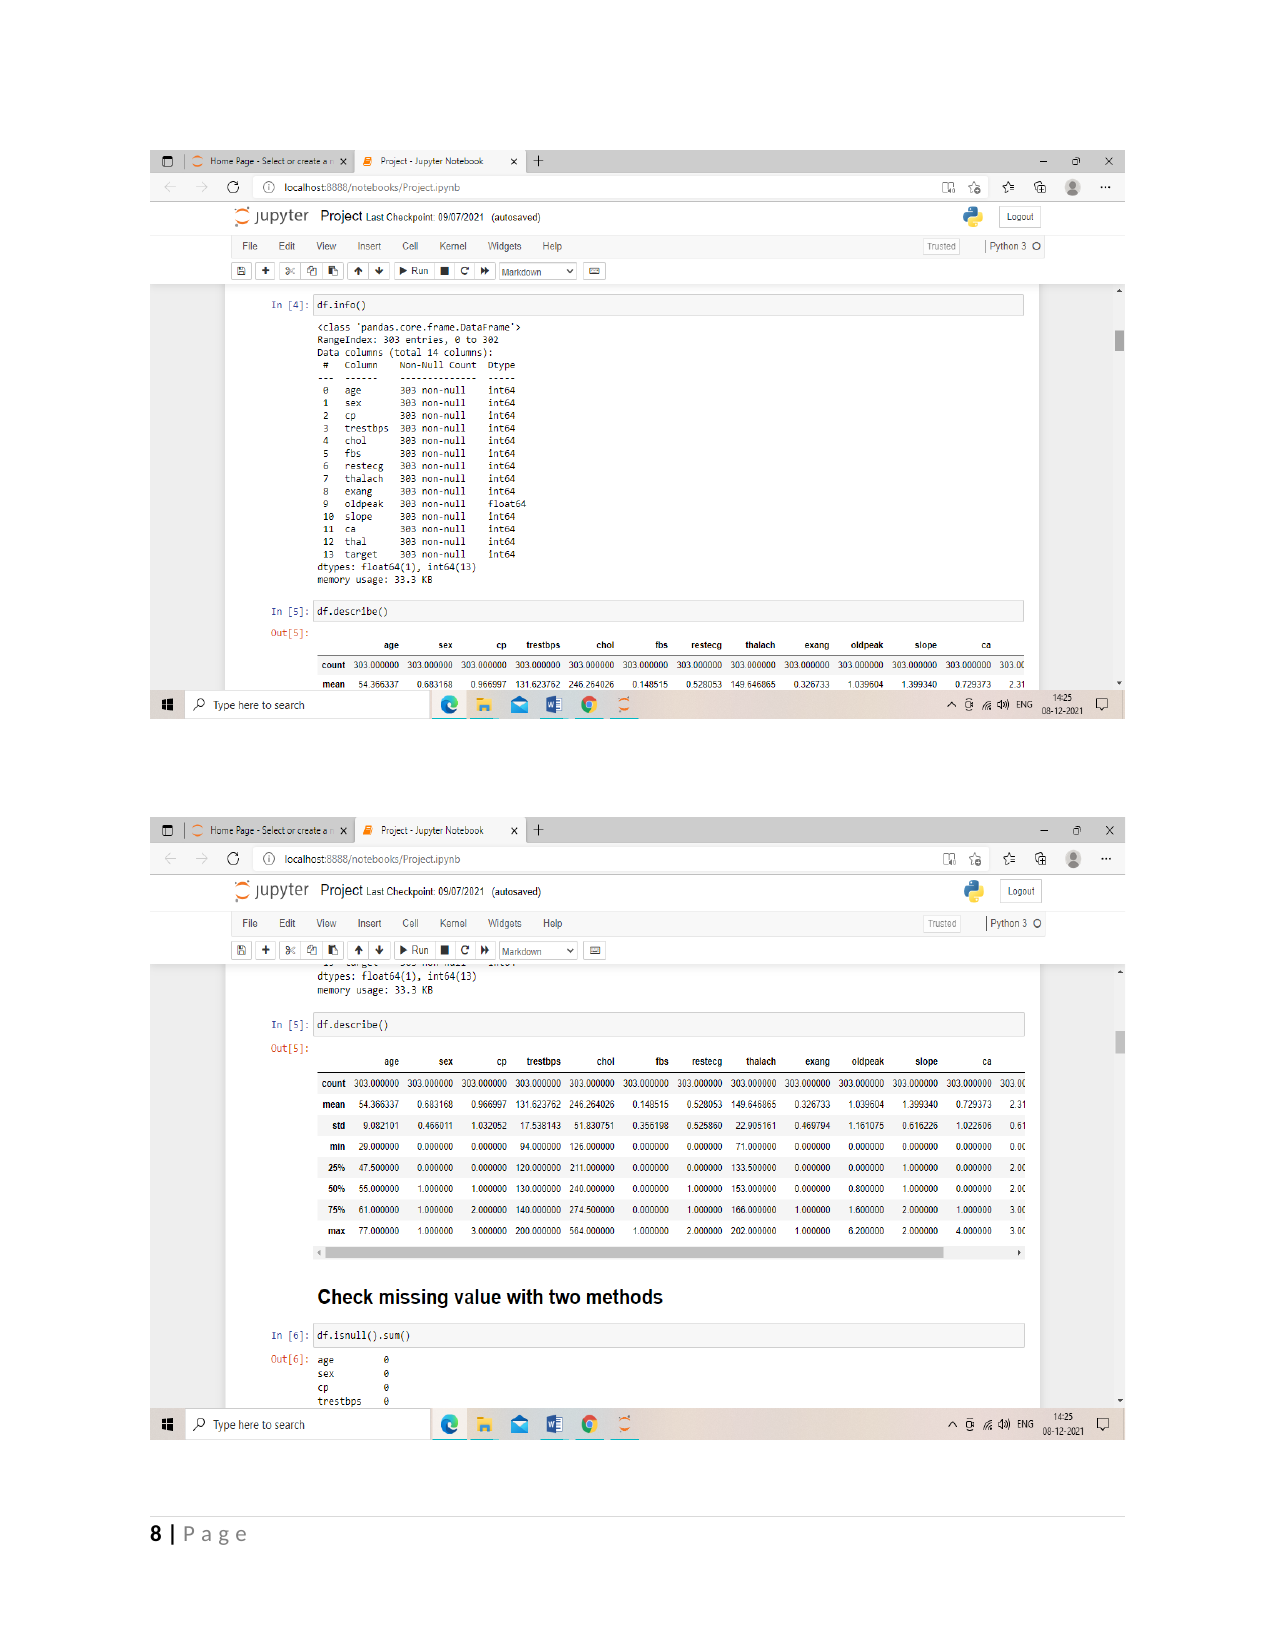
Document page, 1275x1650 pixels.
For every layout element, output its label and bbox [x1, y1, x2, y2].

picture [150, 817, 1125, 1440]
picture [150, 150, 1125, 719]
